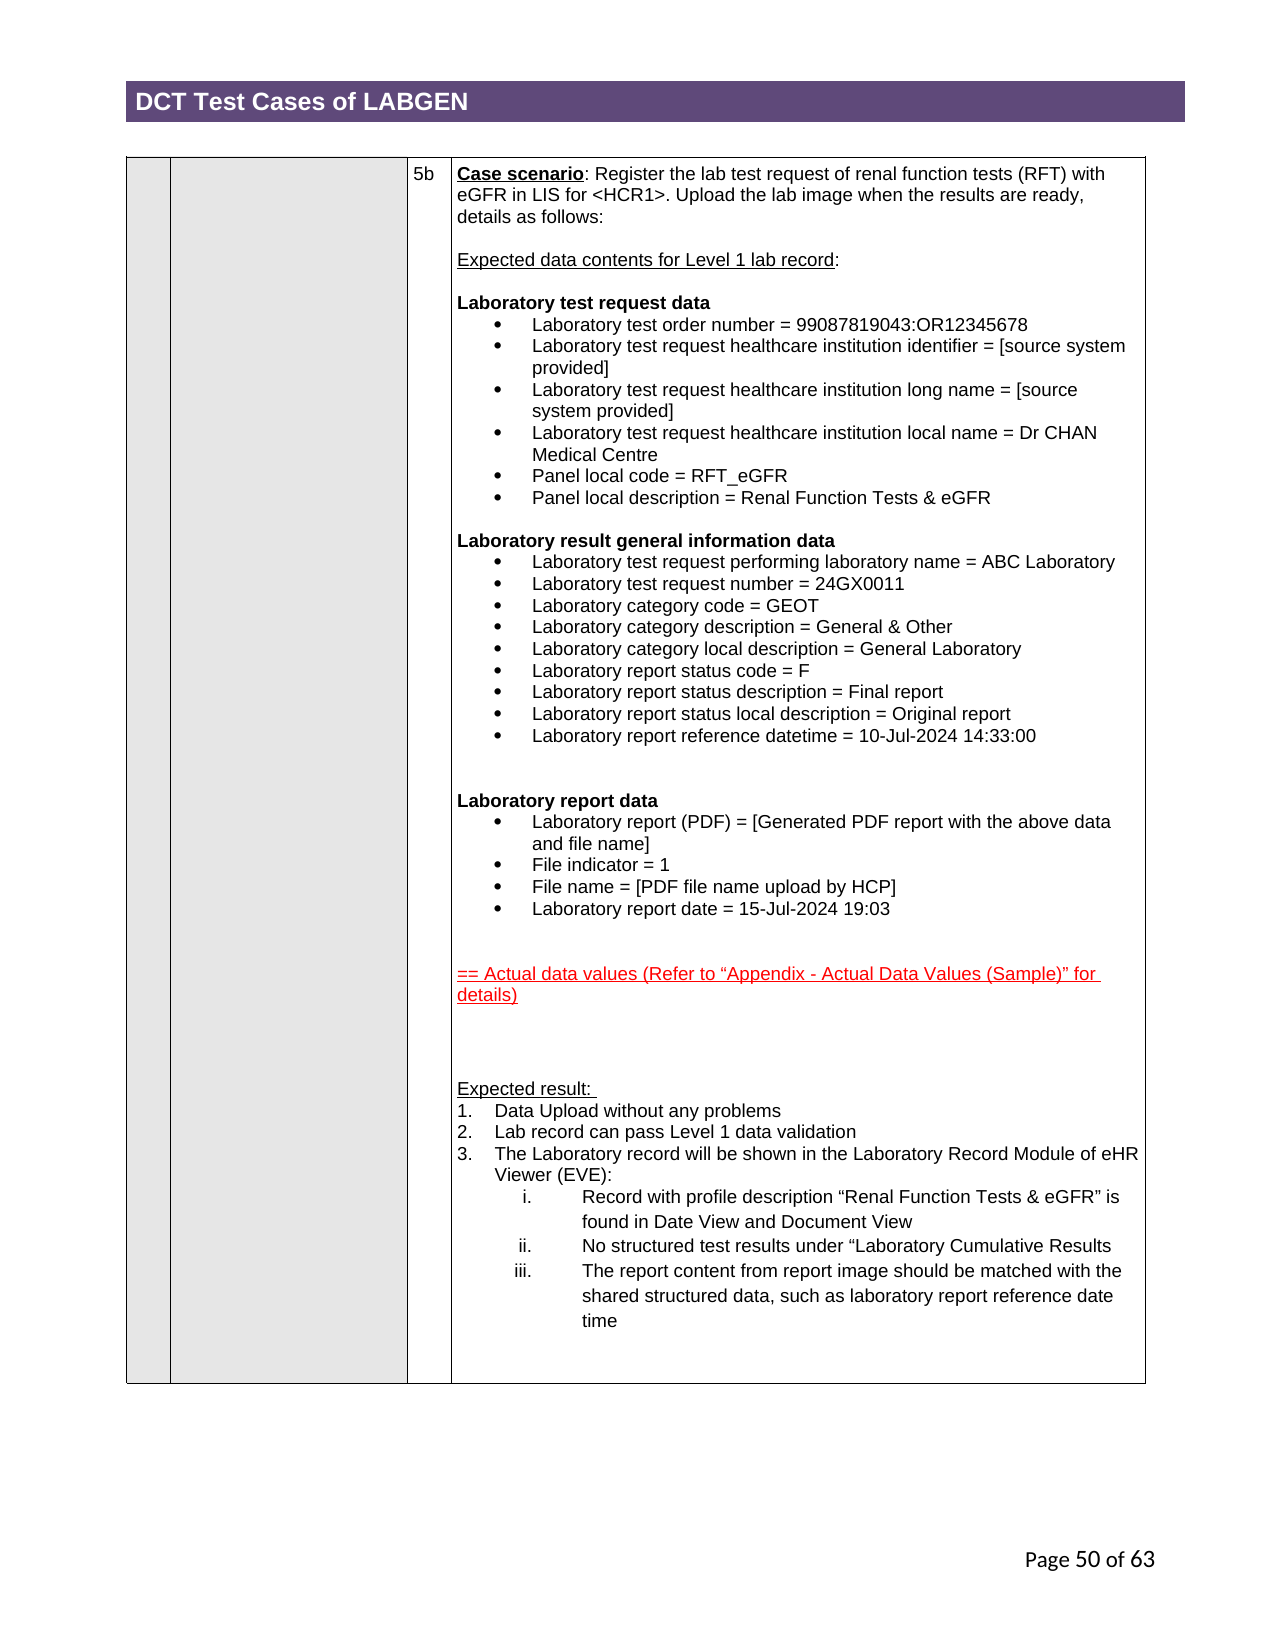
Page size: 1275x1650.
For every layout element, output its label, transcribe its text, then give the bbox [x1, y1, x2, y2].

table_header [171, 158, 407, 1383]
table_header [127, 158, 170, 1383]
table_cell 5b [408, 158, 451, 1383]
table_cell Case scenario: Register the lab test request of renal function tests (RFT) with eGFR in LIS for <HCR1>. Upload the lab image when the results are ready, details as follows: Expected data contents for Level 1 lab record: Laboratory test request data Laboratory test order number = 99087819043:OR12345678 Laboratory test request healthcare institution identifier = [source system provided] Laboratory test request healthcare institution long name = [source system provided] Laboratory test request healthcare institution local name = Dr CHAN Medical Centre Panel local code = RFT_eGFR Panel local description = Renal Function Tests & eGFR Laboratory result general information data Laboratory test request performing laboratory name = ABC Laboratory Laboratory test request number = 24GX0011 Laboratory category code = GEOT Laboratory category description = General & Other Laboratory category local description = General Laboratory Laboratory report status code = F Laboratory report status description = Final report Laboratory report status local description = Original report Laboratory report reference datetime = 10-Jul-2024 14:33:00 Laboratory report data Laboratory report (PDF) = [Generated PDF report with the above data and file name] File indicator = 1 File name = [PDF file name upload by HCP] Laboratory report date = 15-Jul-2024 19:03 == Actual data values (Refer to “Appendix - Actual Data Values (Sample)” for details) Expected result: Data Upload without any problems Lab record can pass Level 1 data validation The Laboratory record will be shown in the Laboratory Record Module of eHR Viewer (EVE): Record with profile description “Renal Function Tests & eGFR” is found in Date View and Document View No structured test results under “Laboratory Cumulative Results The report content from report image should be matched with the shared structured data, such as laboratory report reference date time [452, 158, 1145, 1383]
